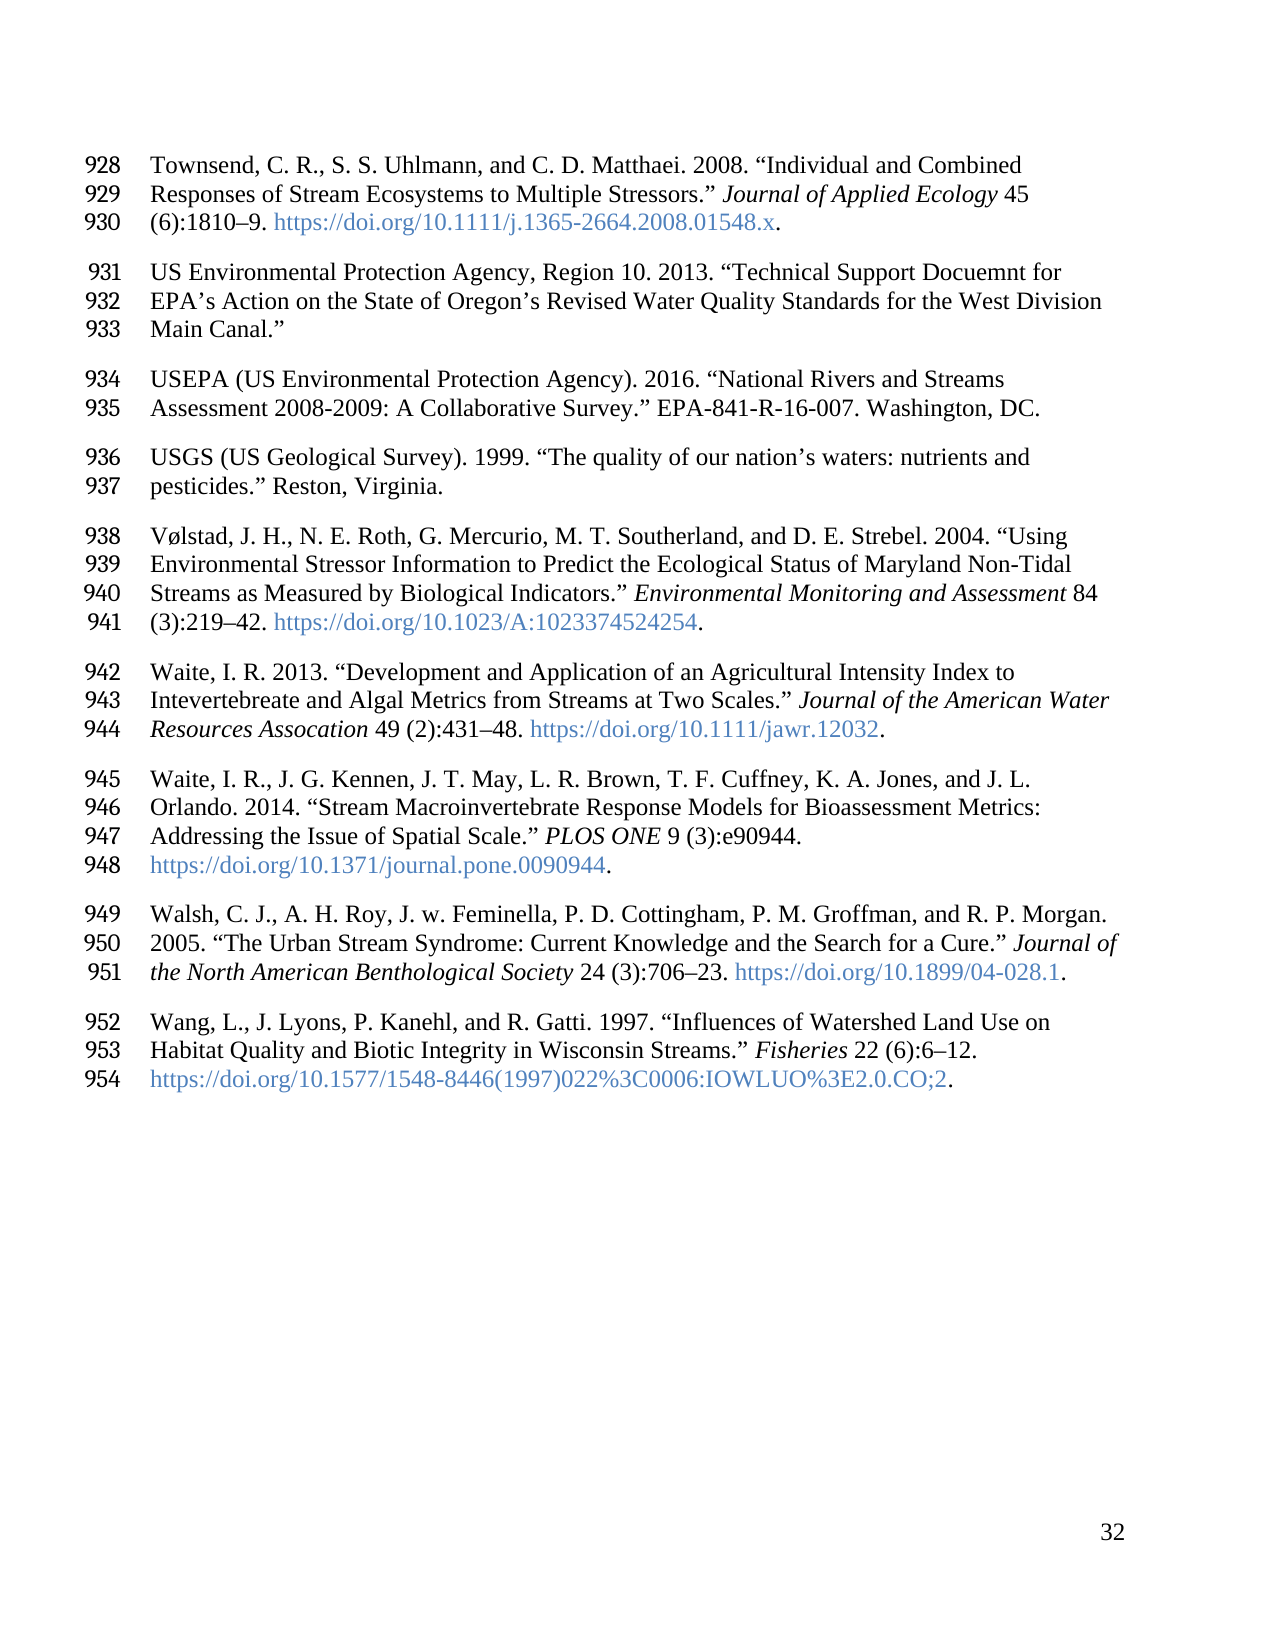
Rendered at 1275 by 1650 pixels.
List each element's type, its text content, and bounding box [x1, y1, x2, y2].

text US Environmental Protection Agency, Region 10. 2013. “Technical Support Docuemnt for EPA’s Action on the State of Oregon’s Revised Water Quality Standards for the West Division Main Canal.” [150, 257, 1125, 343]
text Waite, I. R., J. G. Kennen, J. T. May, L. R. Brown, T. F. Cuffney, K. A. Jones, and J. L. Orlando. 2014. “Stream Macroinvertebrate Response Models for Bioassessment Metrics: Addressing the Issue of Spatial Scale.” PLOS ONE 9 (3):e90944. https://doi.org/10.1371/journal.pone.0090944. [150, 764, 1125, 879]
text Wang, L., J. Lyons, P. Kanehl, and R. Gatti. 1997. “Influences of Watershed Land Use on Habitat Quality and Biotic Integrity in Wisconsin Streams.” Fisheries 22 (6):6–12. https://doi.org/10.1577/1548-8446(1997)022%3C0006:IOWLUO%3E2.0.CO;2. [150, 1007, 1125, 1093]
text USEPA (US Environmental Protection Agency). 2016. “National Rivers and Streams Assessment 2008-2009: A Collaborative Survey.” EPA-841-R-16-007. Washington, DC. [150, 364, 1125, 422]
text Walsh, C. J., A. H. Roy, J. w. Feminella, P. D. Cottingham, P. M. Groffman, and R. P. Morgan. 2005. “The Urban Stream Syndrome: Current Knowledge and the Search for a Cure.” Journal of the North American Benthological Society 24 (3):706–23. https://doi.org/10.1899/04-028.1. [150, 899, 1125, 986]
text Townsend, C. R., S. S. Uhlmann, and C. D. Matthaei. 2008. “Individual and Combined Responses of Stream Ecosystems to Multiple Stressors.” Journal of Applied Ecology 45 (6):1810–9. https://doi.org/10.1111/j.1365-2664.2008.01548.x. [150, 150, 1125, 236]
text Waite, I. R. 2013. “Development and Application of an Agricultural Intensity Index to Intevertebreate and Algal Metrics from Streams at Two Scales.” Journal of the American Water Resources Assocation 49 (2):431–48. https://doi.org/10.1111/jawr.12032. [150, 657, 1125, 743]
text Vølstad, J. H., N. E. Roth, G. Mercurio, M. T. Southerland, and D. E. Strebel. 2004. “Using Environmental Stressor Information to Predict the Ecological Status of Maryland Non-Tidal Streams as Measured by Biological Indicators.” Environmental Monitoring and Assessment 84 (3):219–42. https://doi.org/10.1023/A:1023374524254. [150, 521, 1125, 636]
text USGS (US Geological Survey). 1999. “The quality of our nation’s waters: nutrients and pesticides.” Reston, Virginia. [150, 442, 1125, 500]
